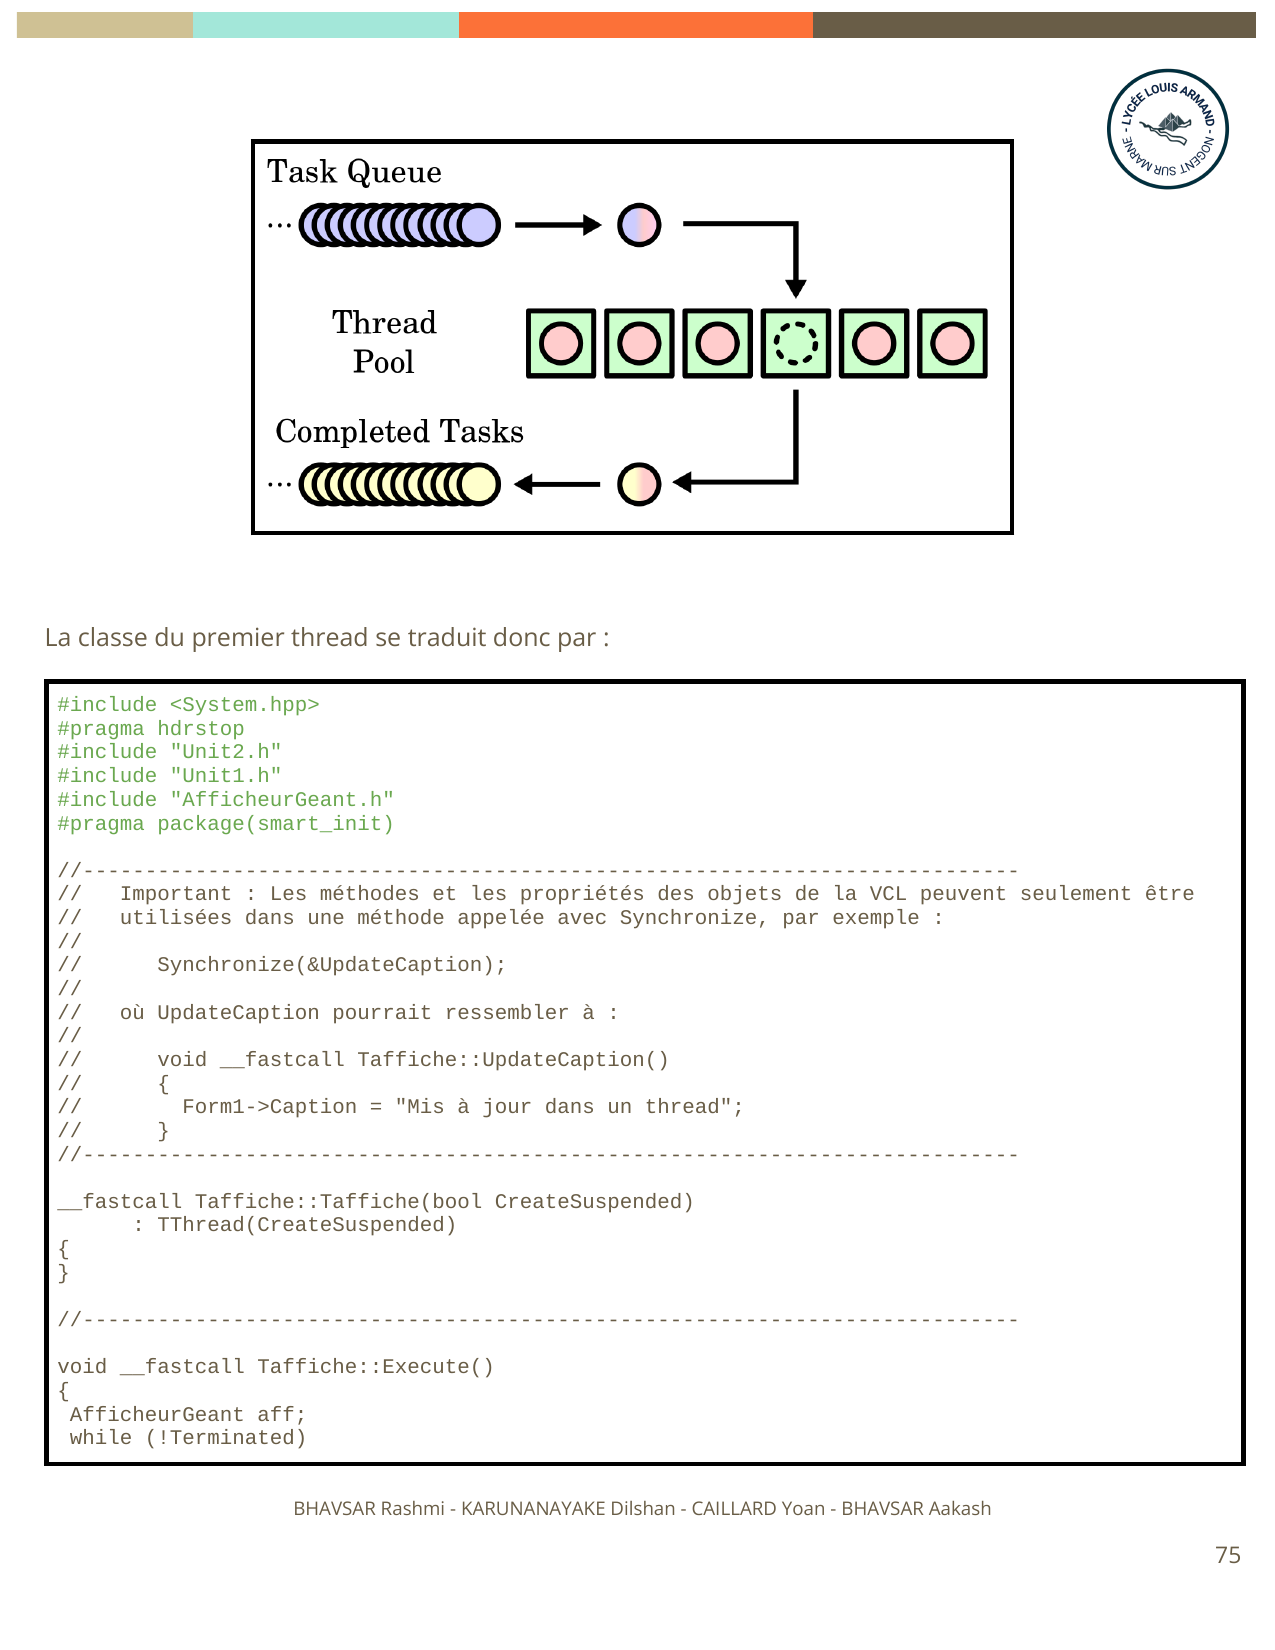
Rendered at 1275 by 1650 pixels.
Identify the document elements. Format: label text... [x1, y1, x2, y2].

picture [16, 12, 1256, 38]
picture [1104, 65, 1238, 195]
text La classe du premier thread se traduit donc par : [44, 619, 1241, 653]
picture [255, 144, 1010, 531]
